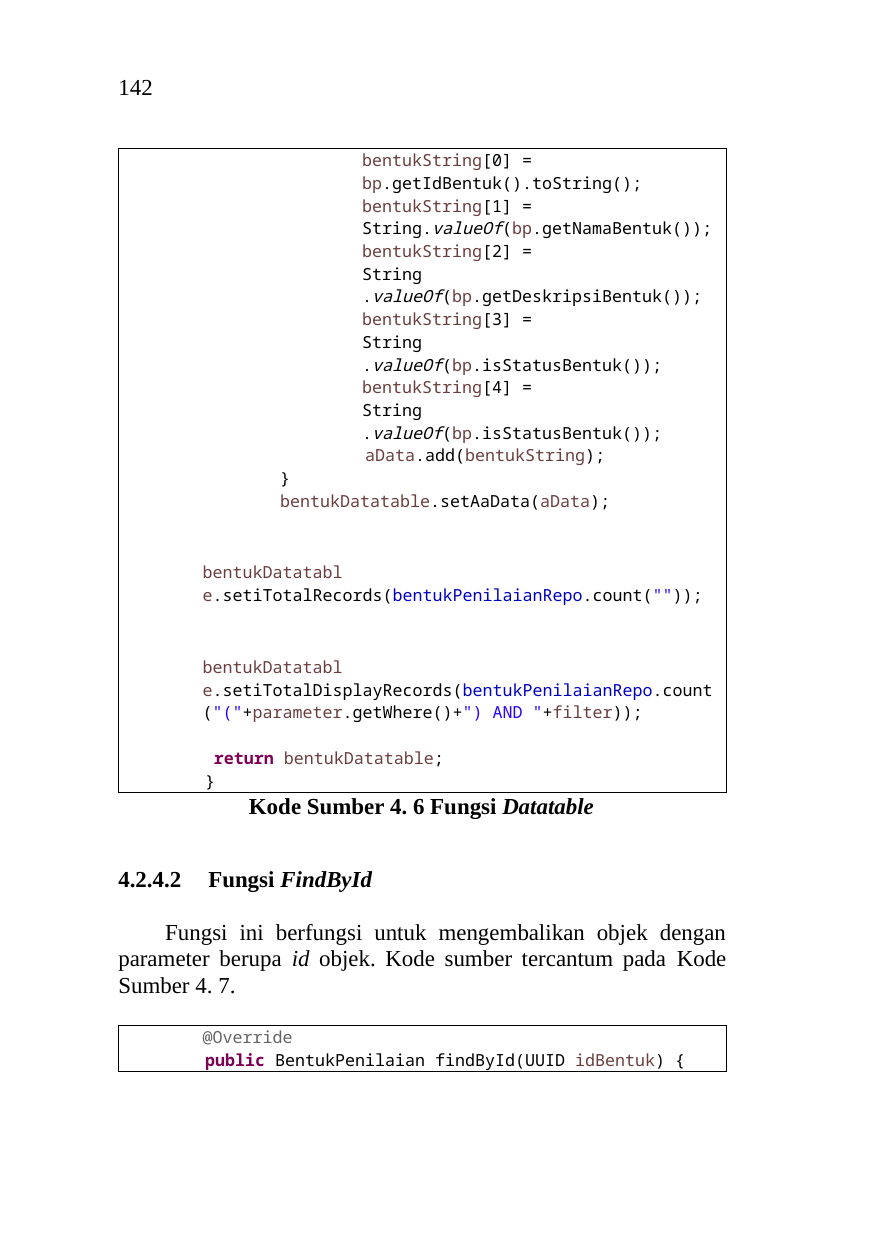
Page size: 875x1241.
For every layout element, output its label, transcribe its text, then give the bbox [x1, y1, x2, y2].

text Kode Sumber 4. 6 Fungsi Datatable [118, 793, 726, 819]
subtitle Fungsi FindById [118, 866, 726, 893]
table_header @Override public BentukPenilaian findById(UUID idBentuk) { return bentukPenilaianRepo.findById(idBentuk); } [119, 1026, 726, 1071]
text Fungsi ini berfungsi untuk mengembalikan objek dengan parameter berupa id objek. Kode sumber tercantum pada Kode Sumber 4. 7. [118, 919, 726, 998]
